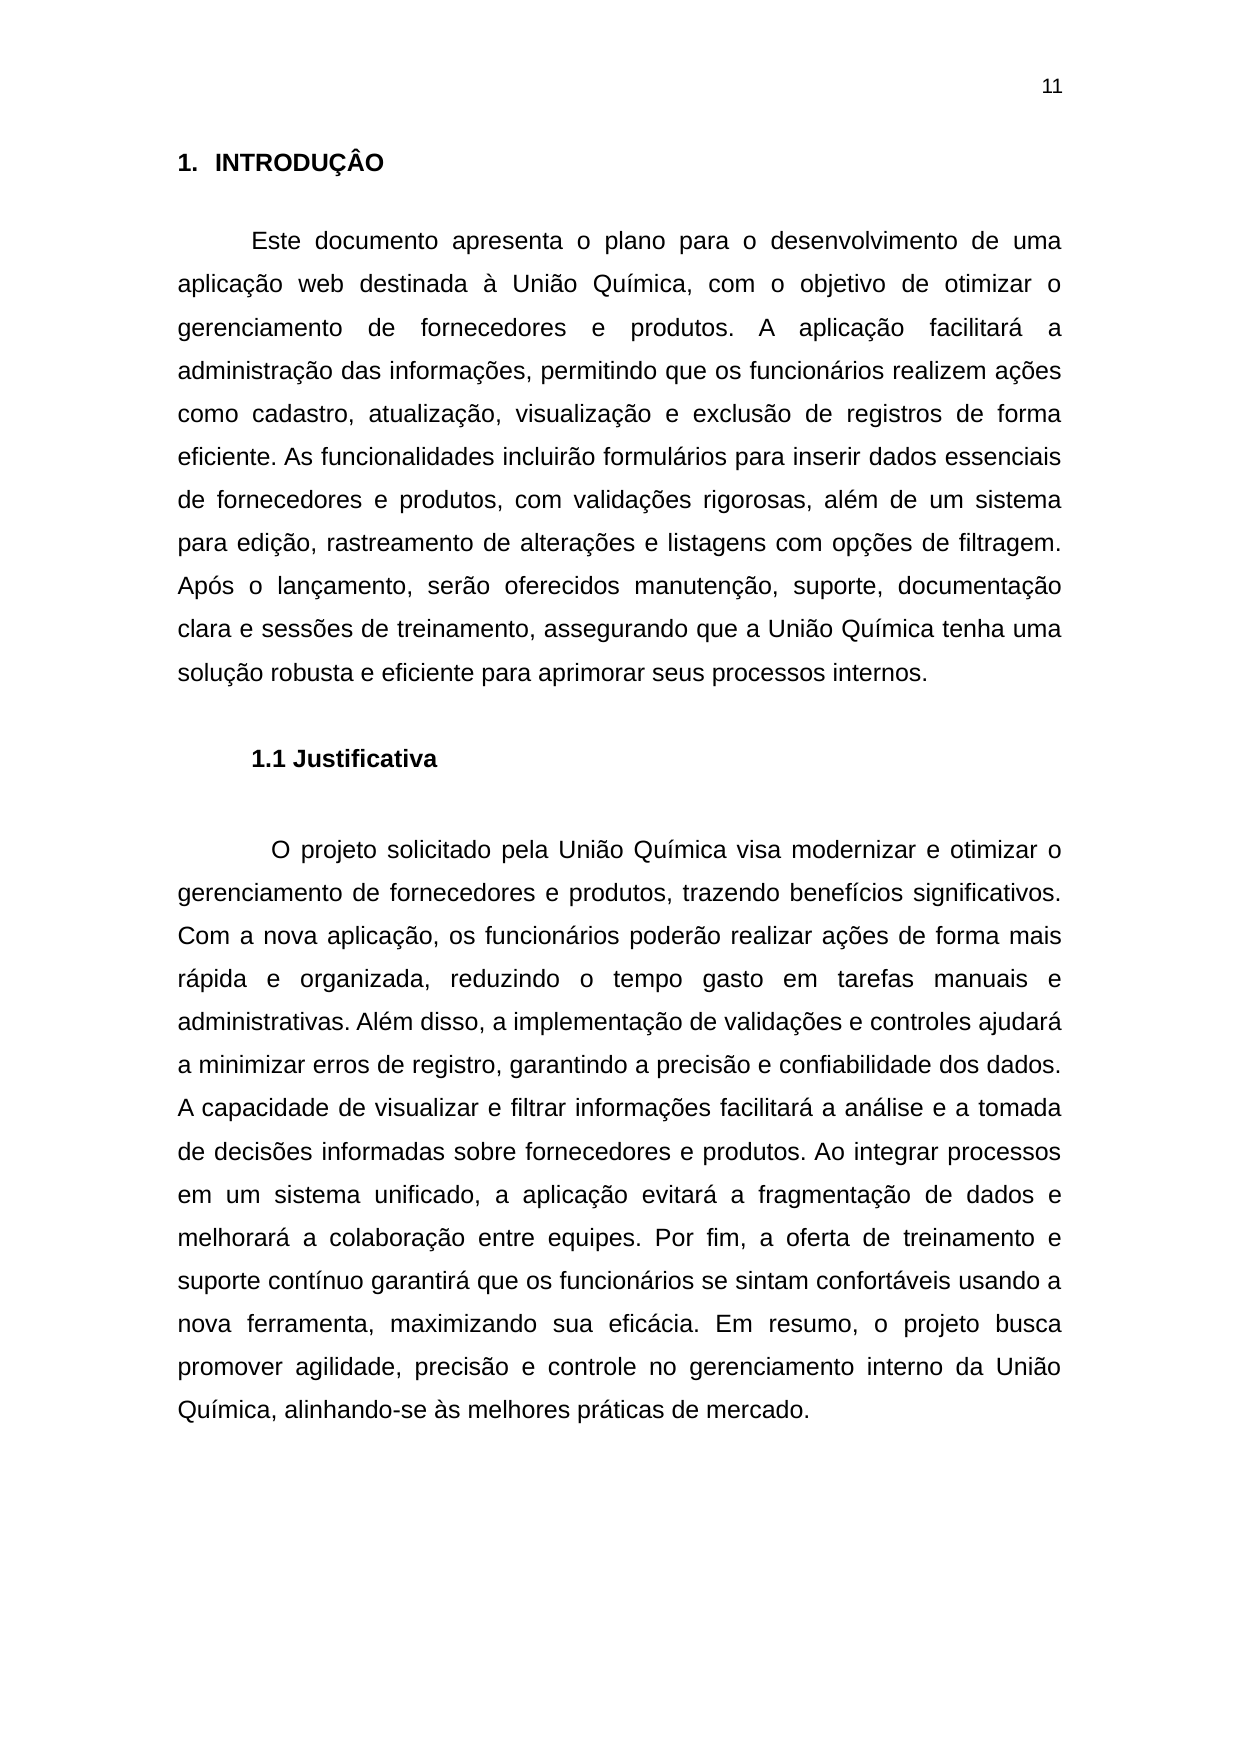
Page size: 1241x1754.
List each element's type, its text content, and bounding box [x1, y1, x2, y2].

list INTRODUÇÂO [177, 148, 1063, 176]
text Este documento apresenta o plano para o desenvolvimento de uma aplicação web destinada à União Química, com o objetivo de otimizar o gerenciamento de fornecedores e produtos. A aplicação facilitará a administração das informações, permitindo que os funcionários realizem ações como cadastro, atualização, visualização e exclusão de registros de forma eficiente. As funcionalidades incluirão formulários para inserir dados essenciais de fornecedores e produtos, com validações rigorosas, além de um sistema para edição, rastreamento de alterações e listagens com opções de filtragem. Após o lançamento, serão oferecidos manutenção, suporte, documentação clara e sessões de treinamento, assegurando que a União Química tenha uma solução robusta e eficiente para aprimorar seus processos internos. [177, 226, 1063, 686]
text O projeto solicitado pela União Química visa modernizar e otimizar o gerenciamento de fornecedores e produtos, trazendo benefícios significativos. Com a nova aplicação, os funcionários poderão realizar ações de forma mais rápida e organizada, reduzindo o tempo gasto em tarefas manuais e administrativas. Além disso, a implementação de validações e controles ajudará a minimizar erros de registro, garantindo a precisão e confiabilidade dos dados. A capacidade de visualizar e filtrar informações facilitará a análise e a tomada de decisões informadas sobre fornecedores e produtos. Ao integrar processos em um sistema unificado, a aplicação evitará a fragmentação de dados e melhorará a colaboração entre equipes. Por fim, a oferta de treinamento e suporte contínuo garantirá que os funcionários se sintam confortáveis usando a nova ferramenta, maximizando sua eficácia. Em resumo, o projeto busca promover agilidade, precisão e controle no gerenciamento interno da União Química, alinhando-se às melhores práticas de mercado. [177, 835, 1063, 1424]
text 1.1 Justificativa [177, 744, 1063, 773]
